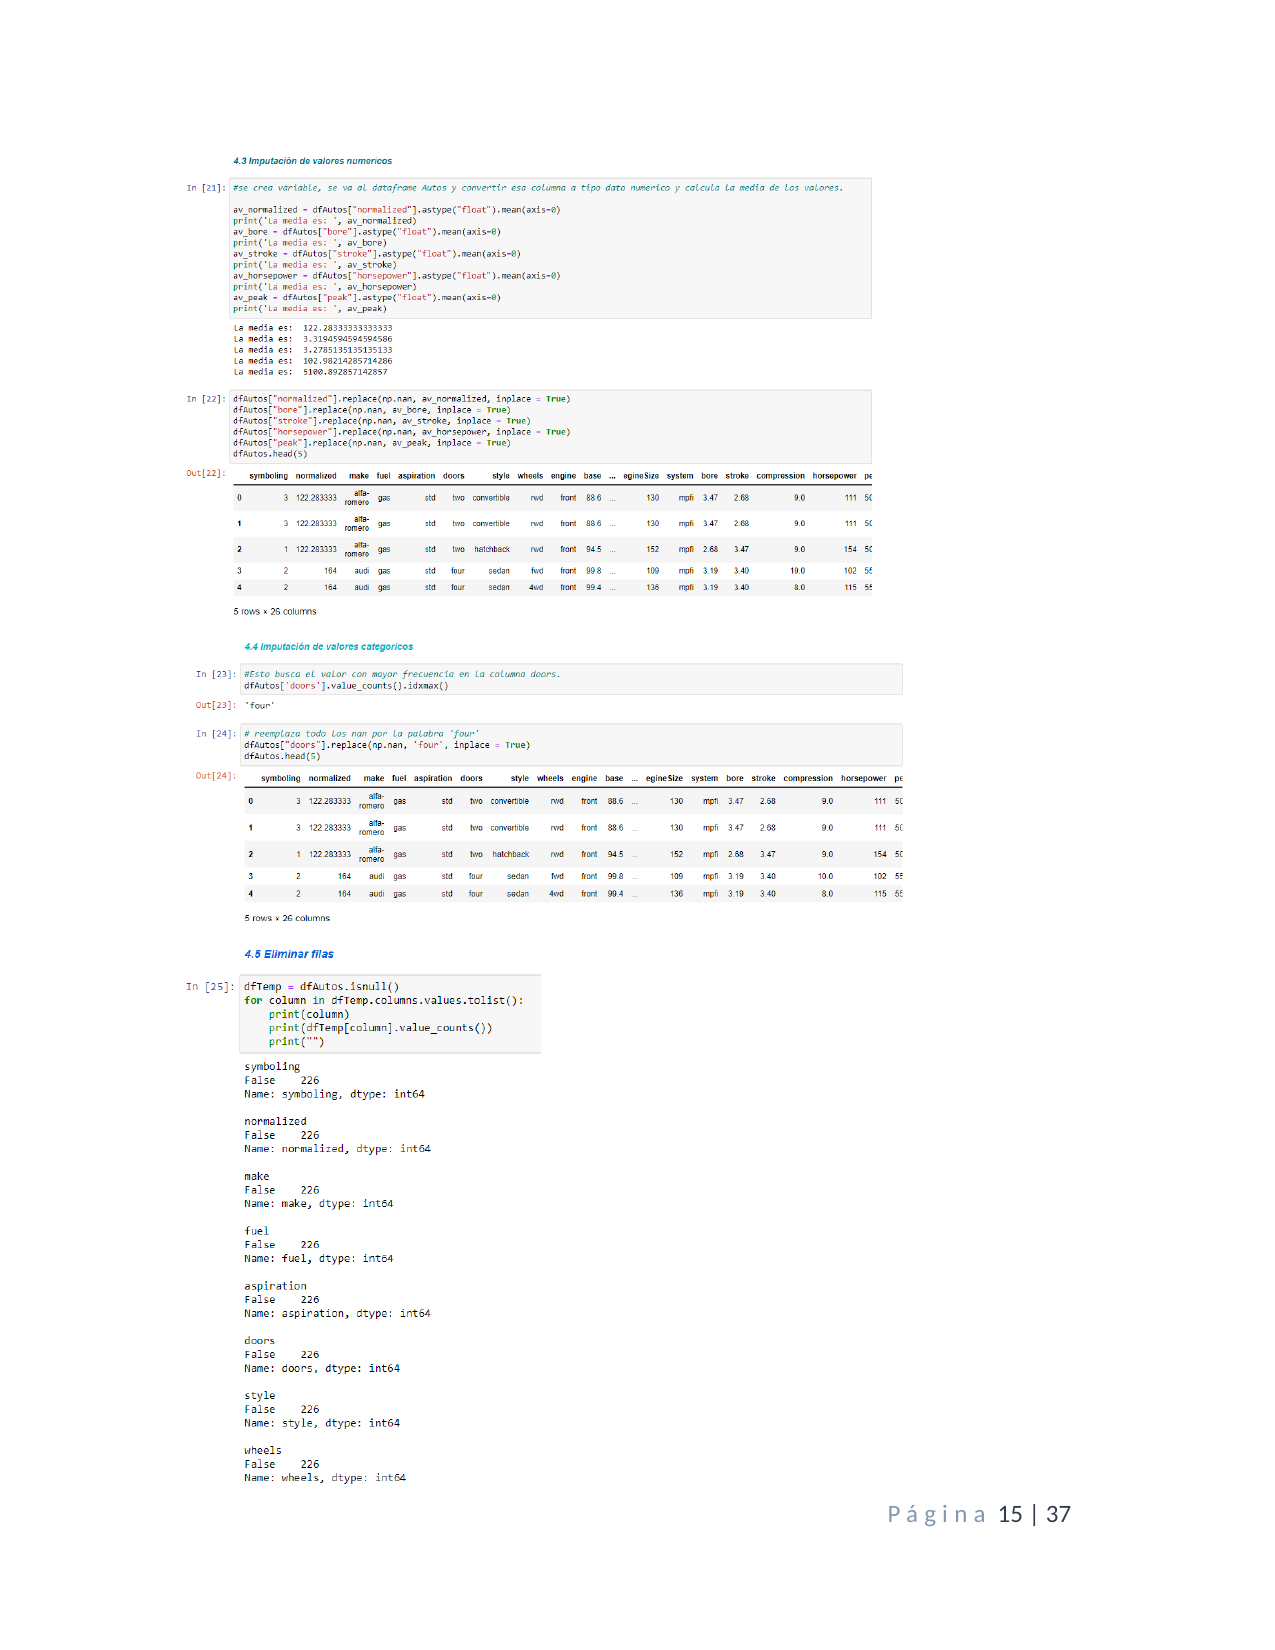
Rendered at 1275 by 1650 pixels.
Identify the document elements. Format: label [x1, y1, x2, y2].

picture [177, 633, 906, 921]
picture [177, 939, 542, 1485]
picture [177, 147, 875, 615]
